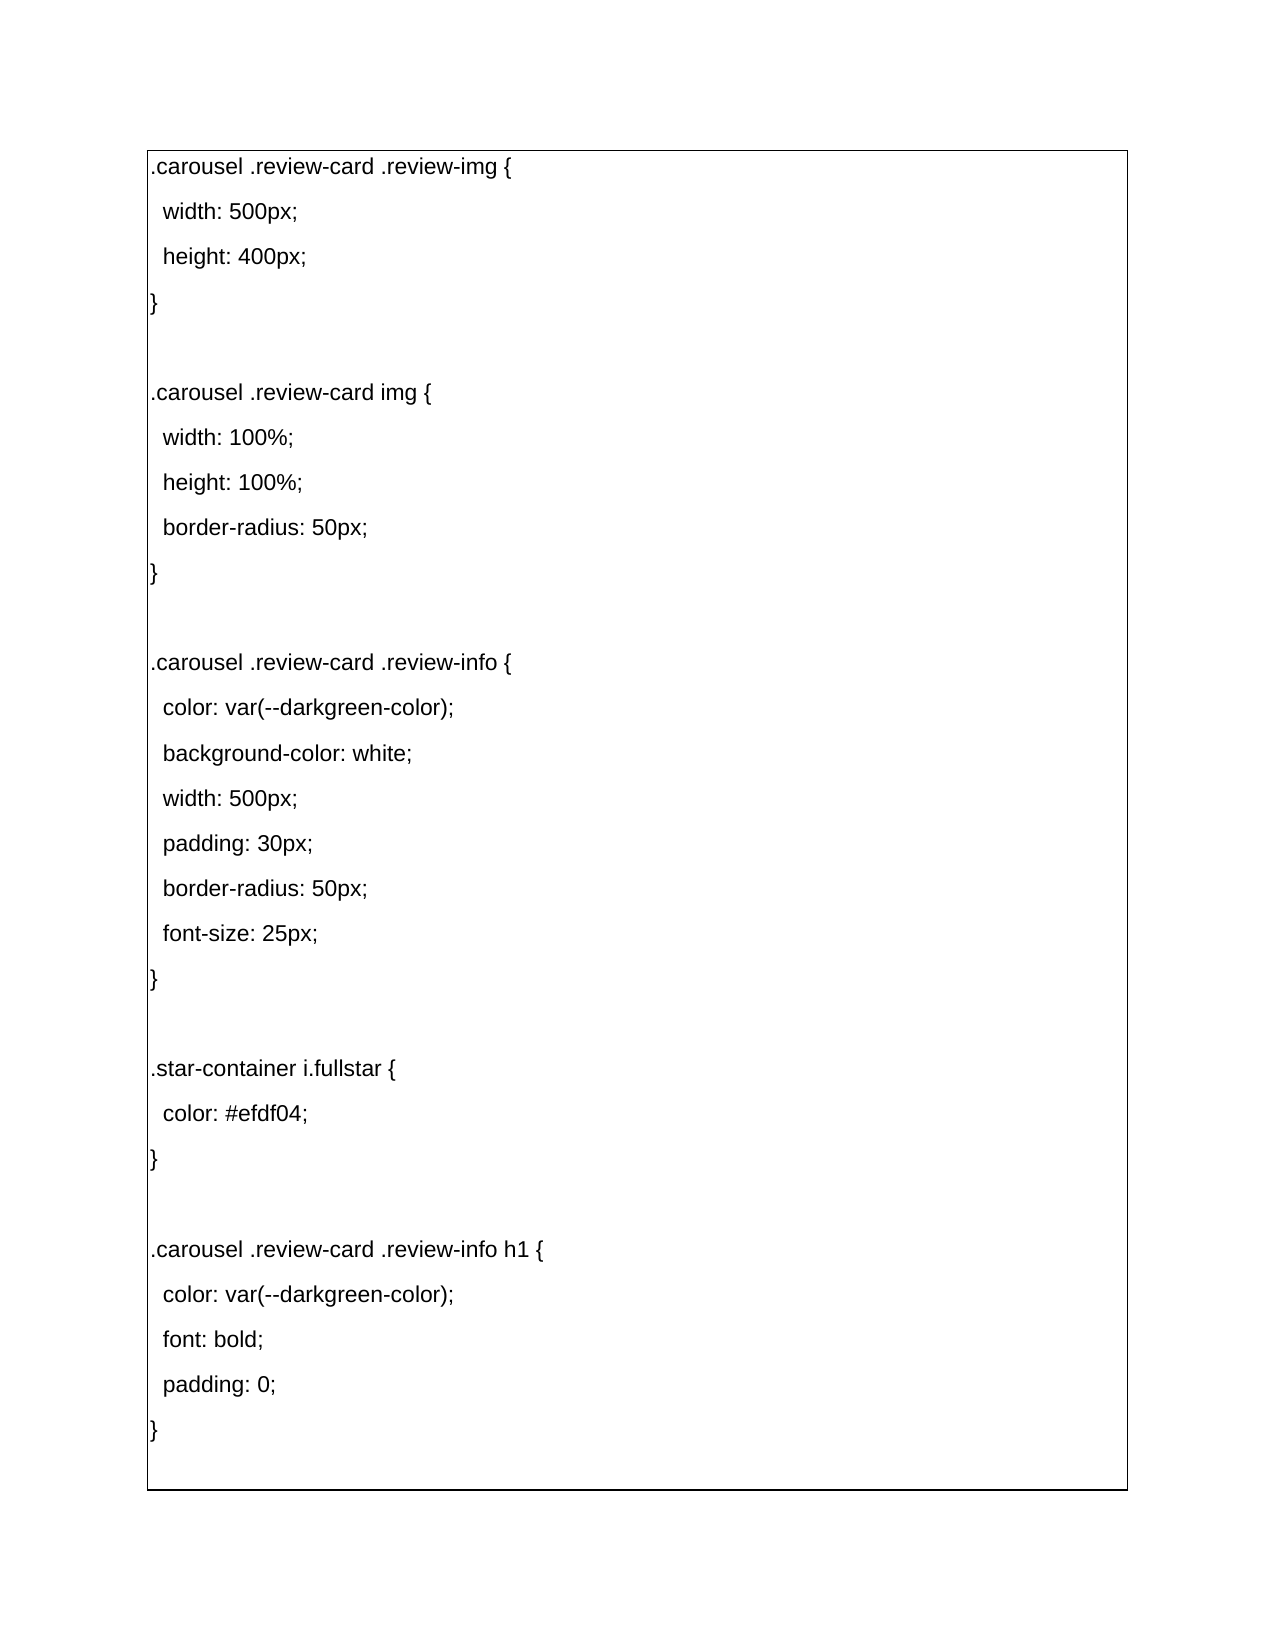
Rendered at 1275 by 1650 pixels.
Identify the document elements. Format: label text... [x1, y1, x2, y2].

text color: var(--darkgreen-color); [148, 1278, 1127, 1307]
text } [148, 556, 1127, 585]
text border-radius: 50px; [148, 511, 1127, 540]
text background-color: white; [148, 736, 1127, 766]
text } [148, 1413, 1127, 1442]
text } [148, 1142, 1127, 1172]
text height: 100%; [148, 466, 1127, 495]
text } [148, 962, 1127, 991]
text .carousel .review-card img { [148, 376, 1127, 405]
text } [148, 285, 1127, 315]
text height: 400px; [148, 240, 1127, 270]
text .star-container i.fullstar { [148, 1052, 1127, 1082]
text .carousel .review-card .review-info { [148, 646, 1127, 676]
text width: 500px; [148, 195, 1127, 224]
text width: 500px; [148, 781, 1127, 811]
text border-radius: 50px; [148, 872, 1127, 901]
text padding: 0; [148, 1368, 1127, 1397]
text .carousel .review-card .review-info h1 { [148, 1232, 1127, 1262]
text font-size: 25px; [148, 917, 1127, 946]
text width: 100%; [148, 421, 1127, 450]
text color: var(--darkgreen-color); [148, 691, 1127, 721]
text padding: 30px; [148, 827, 1127, 856]
text .carousel .review-card .review-img { [148, 151, 1127, 179]
text font: bold; [148, 1323, 1127, 1352]
text color: #efdf04; [148, 1097, 1127, 1127]
